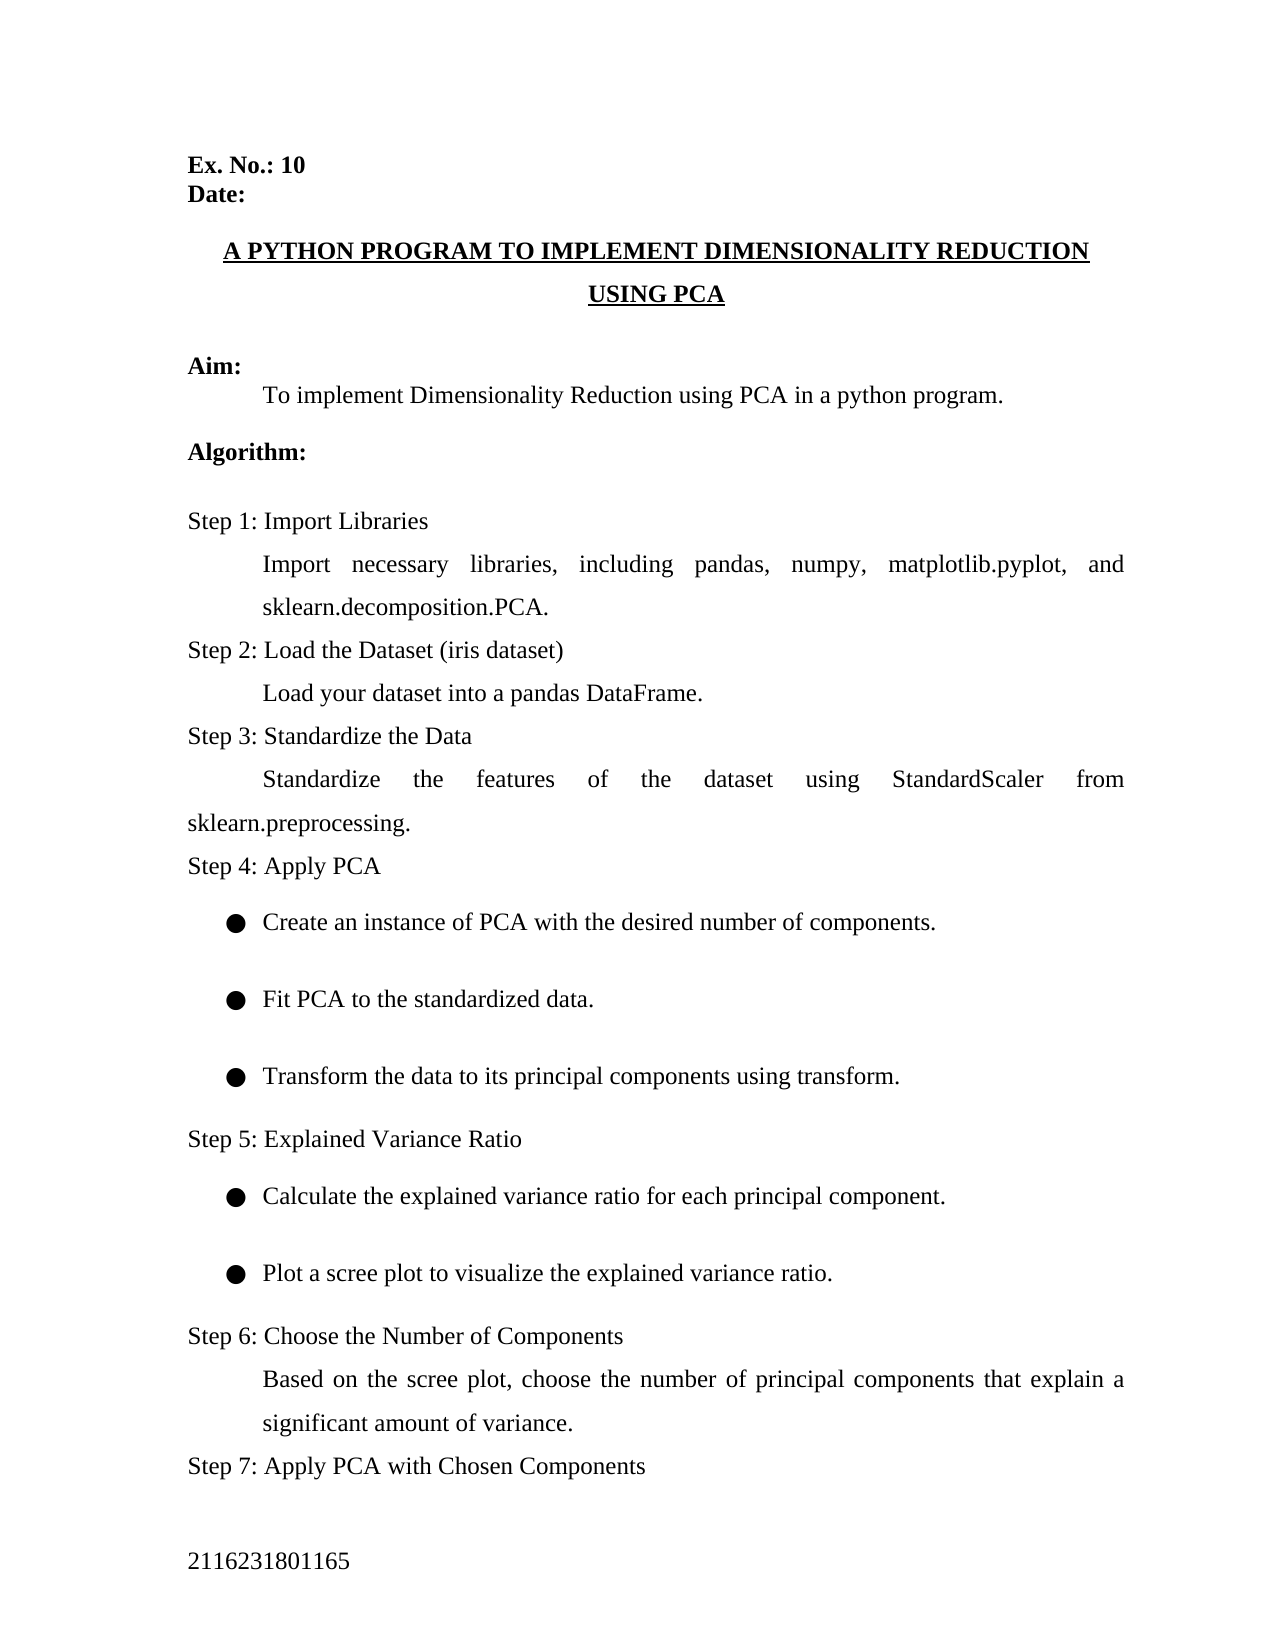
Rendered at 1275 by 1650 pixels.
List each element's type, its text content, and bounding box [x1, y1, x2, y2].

text Step 5: Explained Variance Ratio [187, 1124, 1125, 1153]
text To implement Dimensionality Reduction using PCA in a python program. [187, 380, 1125, 409]
list Calculate the explained variance ratio for each principal component. [225, 1168, 1125, 1219]
text Step 2: Load the Dataset (iris dataset) [187, 635, 1125, 664]
text Algorithm: [187, 437, 1125, 466]
text Standardize the features of the dataset using StandardScaler from sklearn.preprocessing. [187, 764, 1125, 836]
text Load your dataset into a pandas DataFrame. [187, 678, 1125, 707]
text Step 1: Import Libraries [187, 506, 1125, 534]
text Step 7: Apply PCA with Chosen Components [187, 1451, 1125, 1479]
list Transform the data to its principal components using transform. [225, 1048, 1125, 1099]
text Step 6: Choose the Number of Components [187, 1321, 1125, 1350]
list Plot a scree plot to visualize the explained variance ratio. [225, 1244, 1125, 1296]
text Based on the scree plot, choose the number of principal components that explain a significant amount of variance. [262, 1364, 1125, 1436]
list Fit PCA to the standardized data. [225, 971, 1125, 1022]
list Create an instance of PCA with the desired number of components. [225, 894, 1125, 945]
text Date: [187, 179, 1125, 207]
text Aim: [187, 351, 1125, 380]
text Ex. No.: 10 [187, 150, 1125, 179]
text Import necessary libraries, including pandas, numpy, matplotlib.pyplot, and sklearn.decomposition.PCA. [262, 549, 1125, 621]
text A PYTHON PROGRAM TO IMPLEMENT DIMENSIONALITY REDUCTION USING PCA [187, 236, 1125, 308]
text Step 4: Apply PCA [187, 851, 1125, 879]
text Step 3: Standardize the Data [187, 721, 1125, 750]
